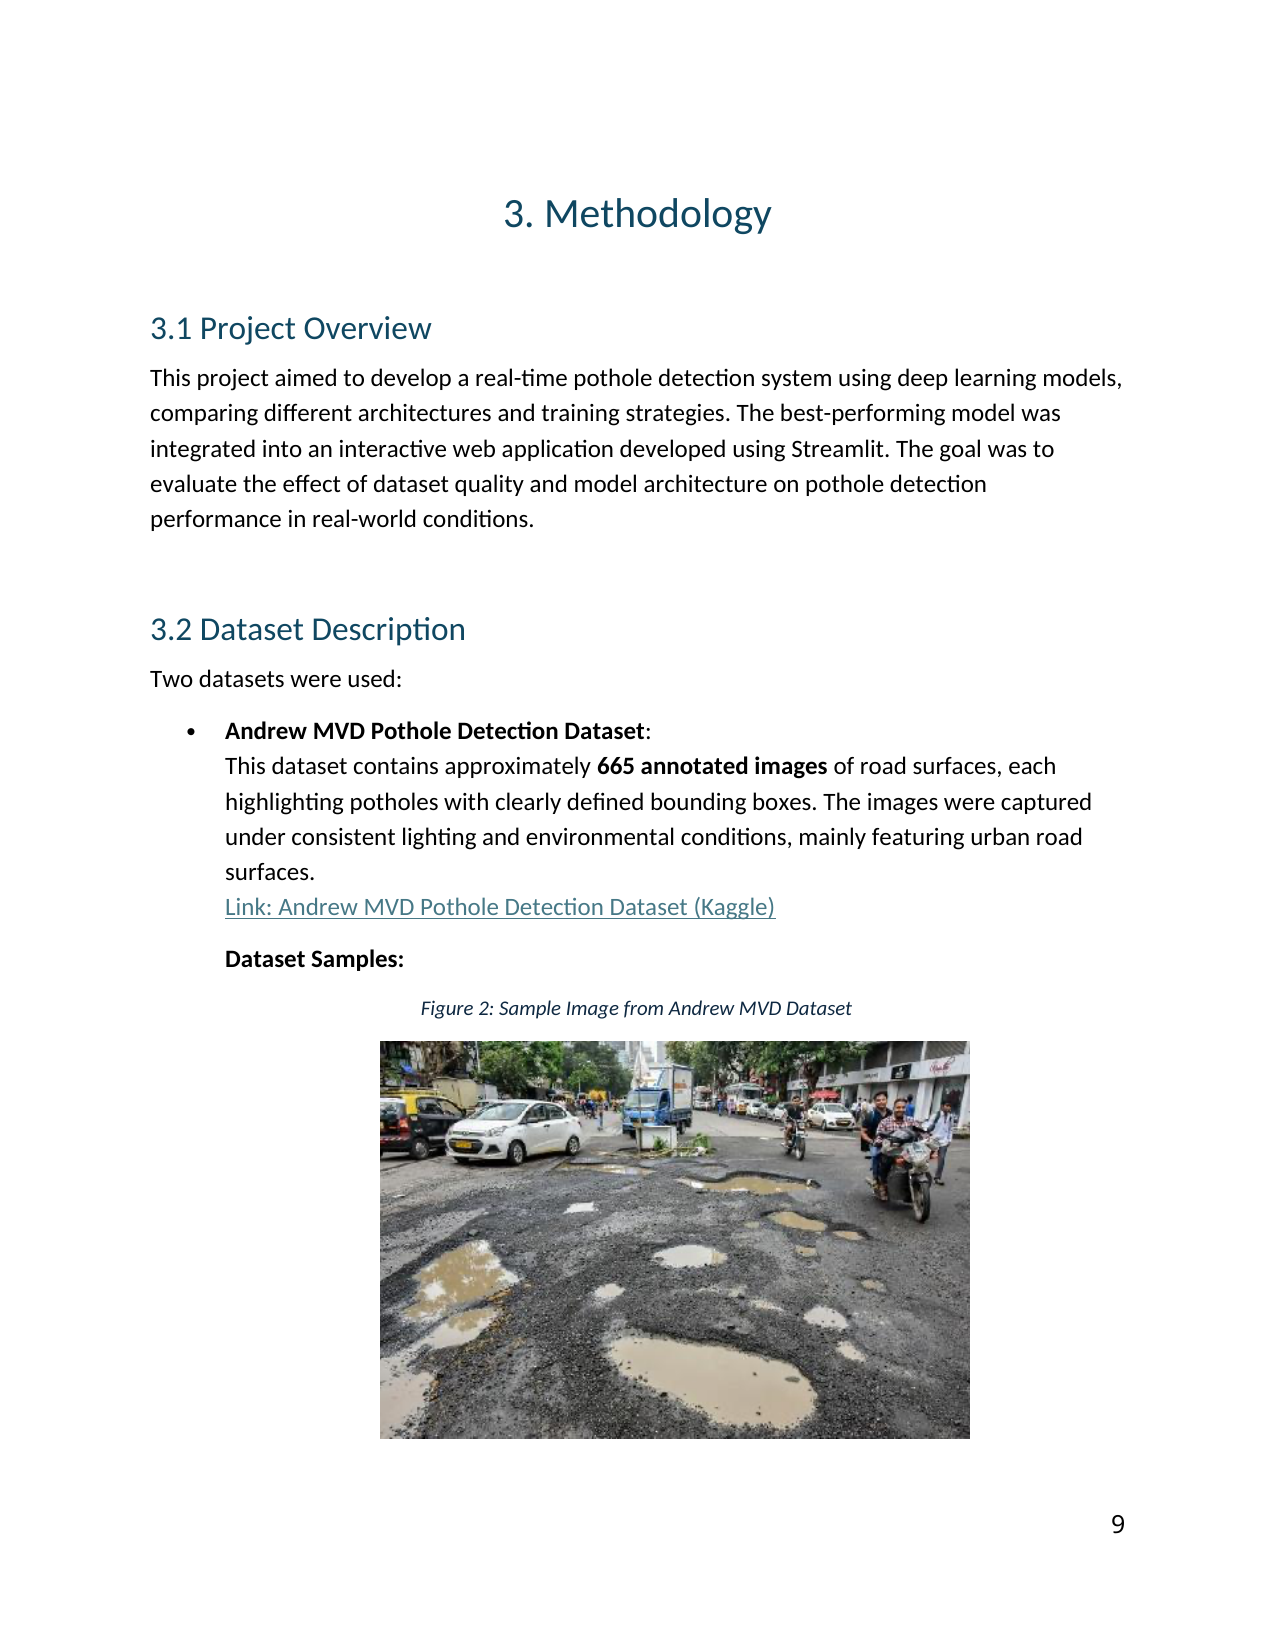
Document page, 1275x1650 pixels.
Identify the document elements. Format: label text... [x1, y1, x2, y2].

list Andrew MVD Pothole Detection Dataset: This dataset contains approximately 665 annotated images of road surfaces, each highlighting potholes with clearly defined bounding boxes. The images were captured under consistent lighting and environmental conditions, mainly featuring urban road surfaces. Link: Andrew MVD Pothole Detection Dataset (Kaggle) [187, 715, 1125, 922]
text Dataset Samples: [150, 943, 1125, 974]
subtitle 3.1 Project Overview [150, 307, 1125, 347]
subtitle 3.2 Dataset Description [150, 607, 1125, 648]
picture [380, 1041, 970, 1439]
subtitle 3. Methodology [150, 187, 1125, 238]
text This project aimed to develop a real-time pothole detection system using deep learning models, comparing different architectures and training strategies. The best-performing model was integrated into an interactive web application developed using Streamlit. The goal was to evaluate the effect of dataset quality and model architecture on pothole detection performance in real-world conditions. [150, 362, 1125, 534]
text Two datasets were used: [150, 663, 1125, 693]
